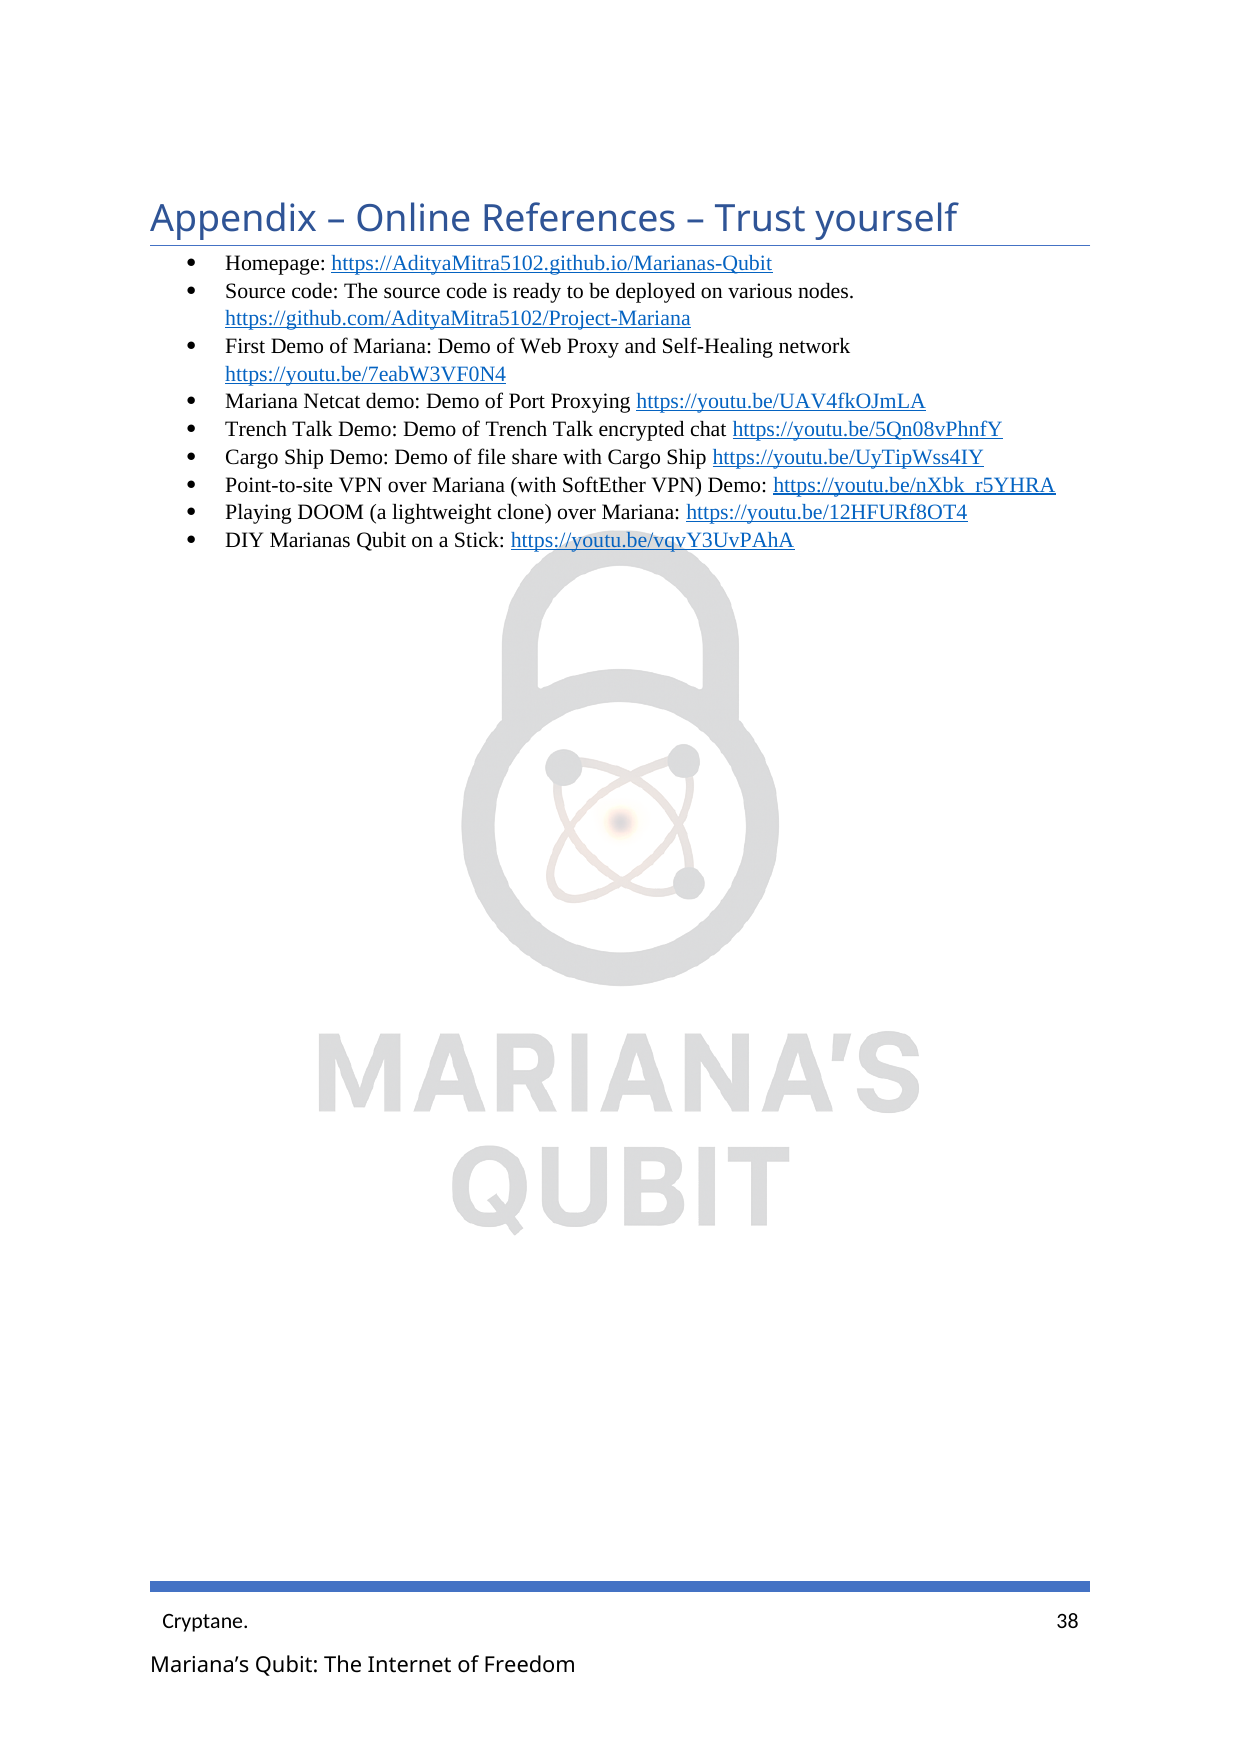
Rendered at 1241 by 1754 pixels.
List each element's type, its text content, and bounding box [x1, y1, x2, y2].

list Trench Talk Demo: Demo of Trench Talk encrypted chat https://youtu.be/5Qn08vPhnfY [187, 416, 1090, 441]
list First Demo of Mariana: Demo of Web Proxy and Self-Healing network https://youtu.be/7eabW3VF0N4 [187, 333, 1090, 386]
list Playing DOOM (a lightweight clone) over Mariana: https://youtu.be/12HFURf8OT4 [187, 499, 1090, 524]
list Source code: The source code is ready to be deployed on various nodes. https://github.com/AdityaMitra5102/Project-Mariana [187, 278, 1090, 331]
subtitle Appendix – Online References – Trust yourself [150, 192, 1090, 245]
list Homepage: https://AdityaMitra5102.github.io/Marianas-Qubit [187, 250, 1090, 275]
list Cargo Ship Demo: Demo of file share with Cargo Ship https://youtu.be/UyTipWss4IY [187, 444, 1090, 469]
list Mariana Netcat demo: Demo of Port Proxying https://youtu.be/UAV4fkOJmLA [187, 388, 1090, 414]
list Point-to-site VPN over Mariana (with SoftEther VPN) Demo: https://youtu.be/nXbk_r5YHRA [187, 472, 1090, 497]
list DIY Marianas Qubit on a Stick: https://youtu.be/vqvY3UvPAhA [187, 527, 1090, 552]
